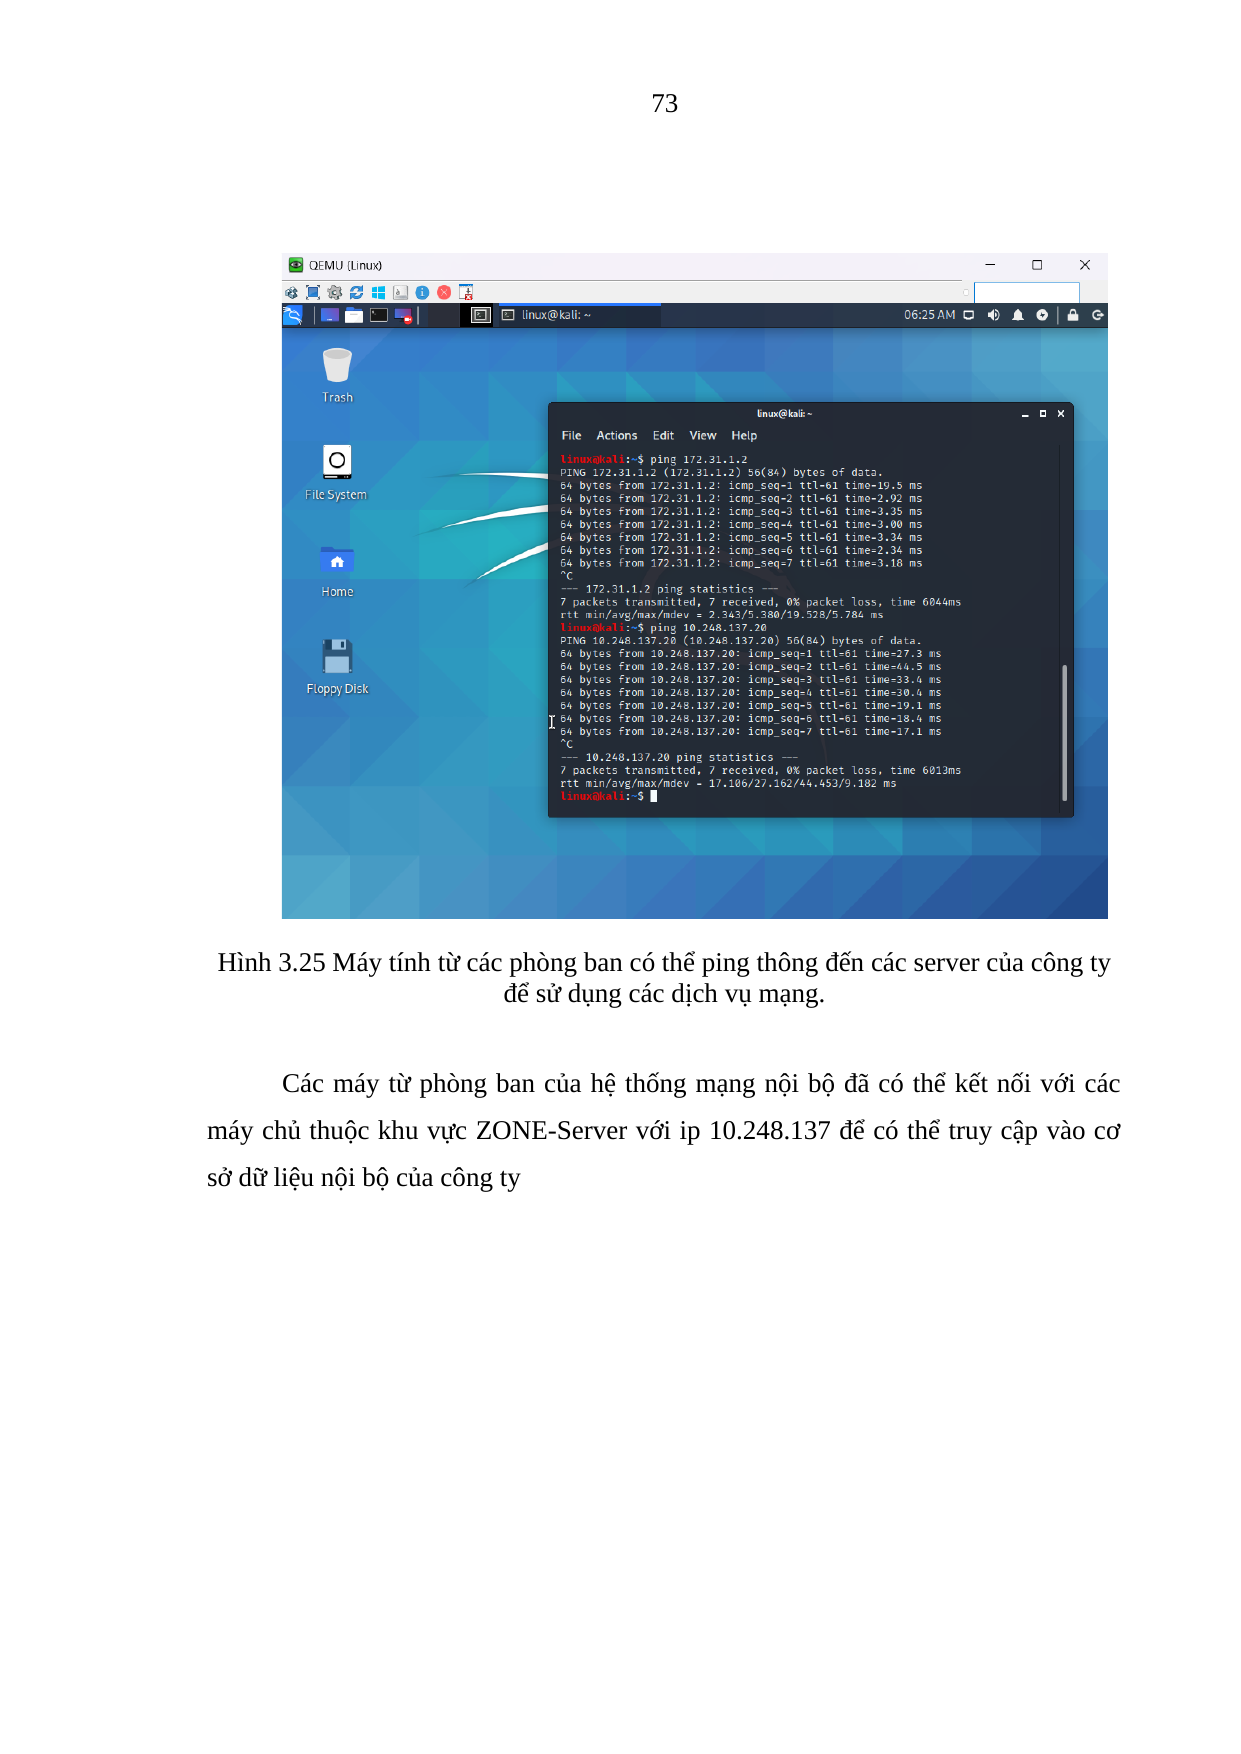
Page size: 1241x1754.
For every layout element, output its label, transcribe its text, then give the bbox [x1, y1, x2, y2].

text Các máy từ phòng ban của hệ thống mạng nội bộ đã có thể kết nối với các máy chủ thuộc khu vực ZONE-Server với ip 10.248.137 để có thể truy cập vào cơ sở dữ liệu nội bộ của công ty [207, 1068, 1122, 1192]
picture [281, 253, 1108, 919]
